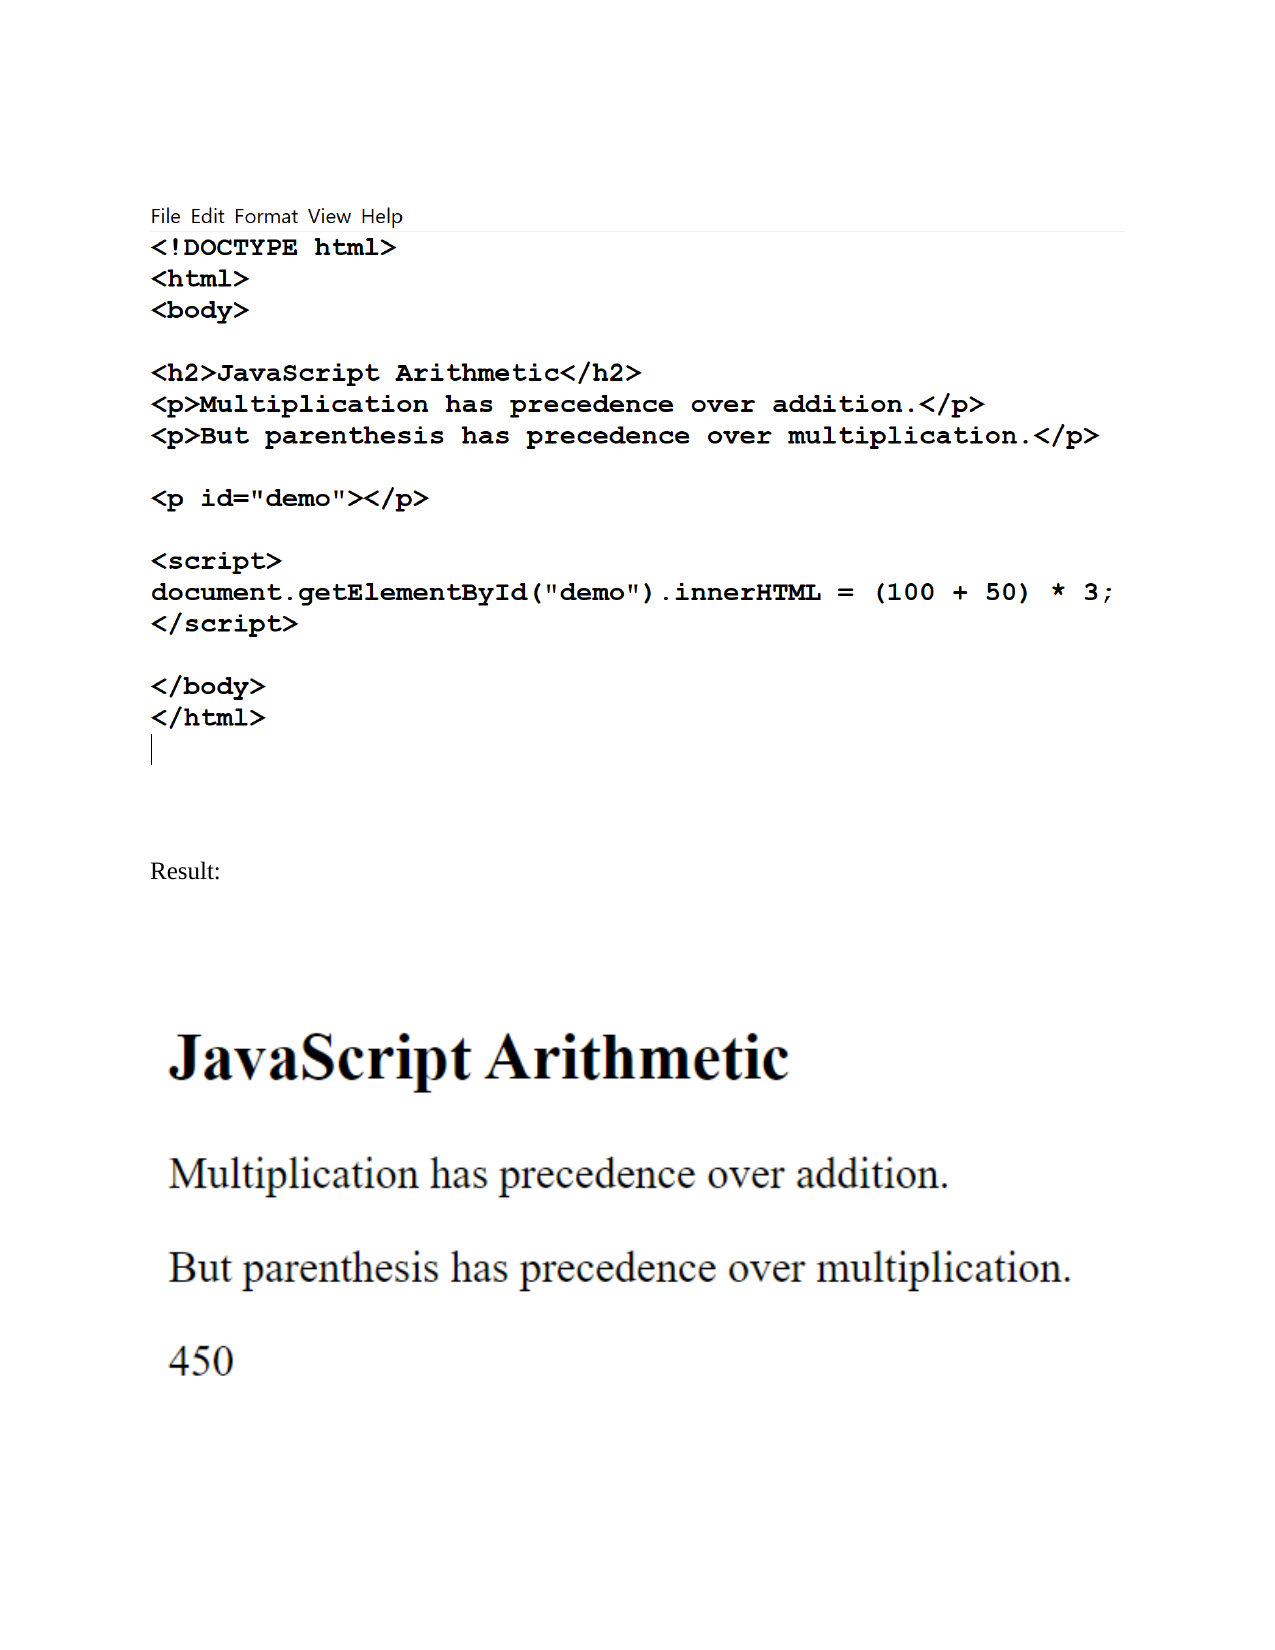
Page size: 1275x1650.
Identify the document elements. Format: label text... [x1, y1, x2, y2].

picture [150, 197, 1125, 790]
picture [150, 999, 1119, 1426]
text Result: [150, 856, 1125, 885]
